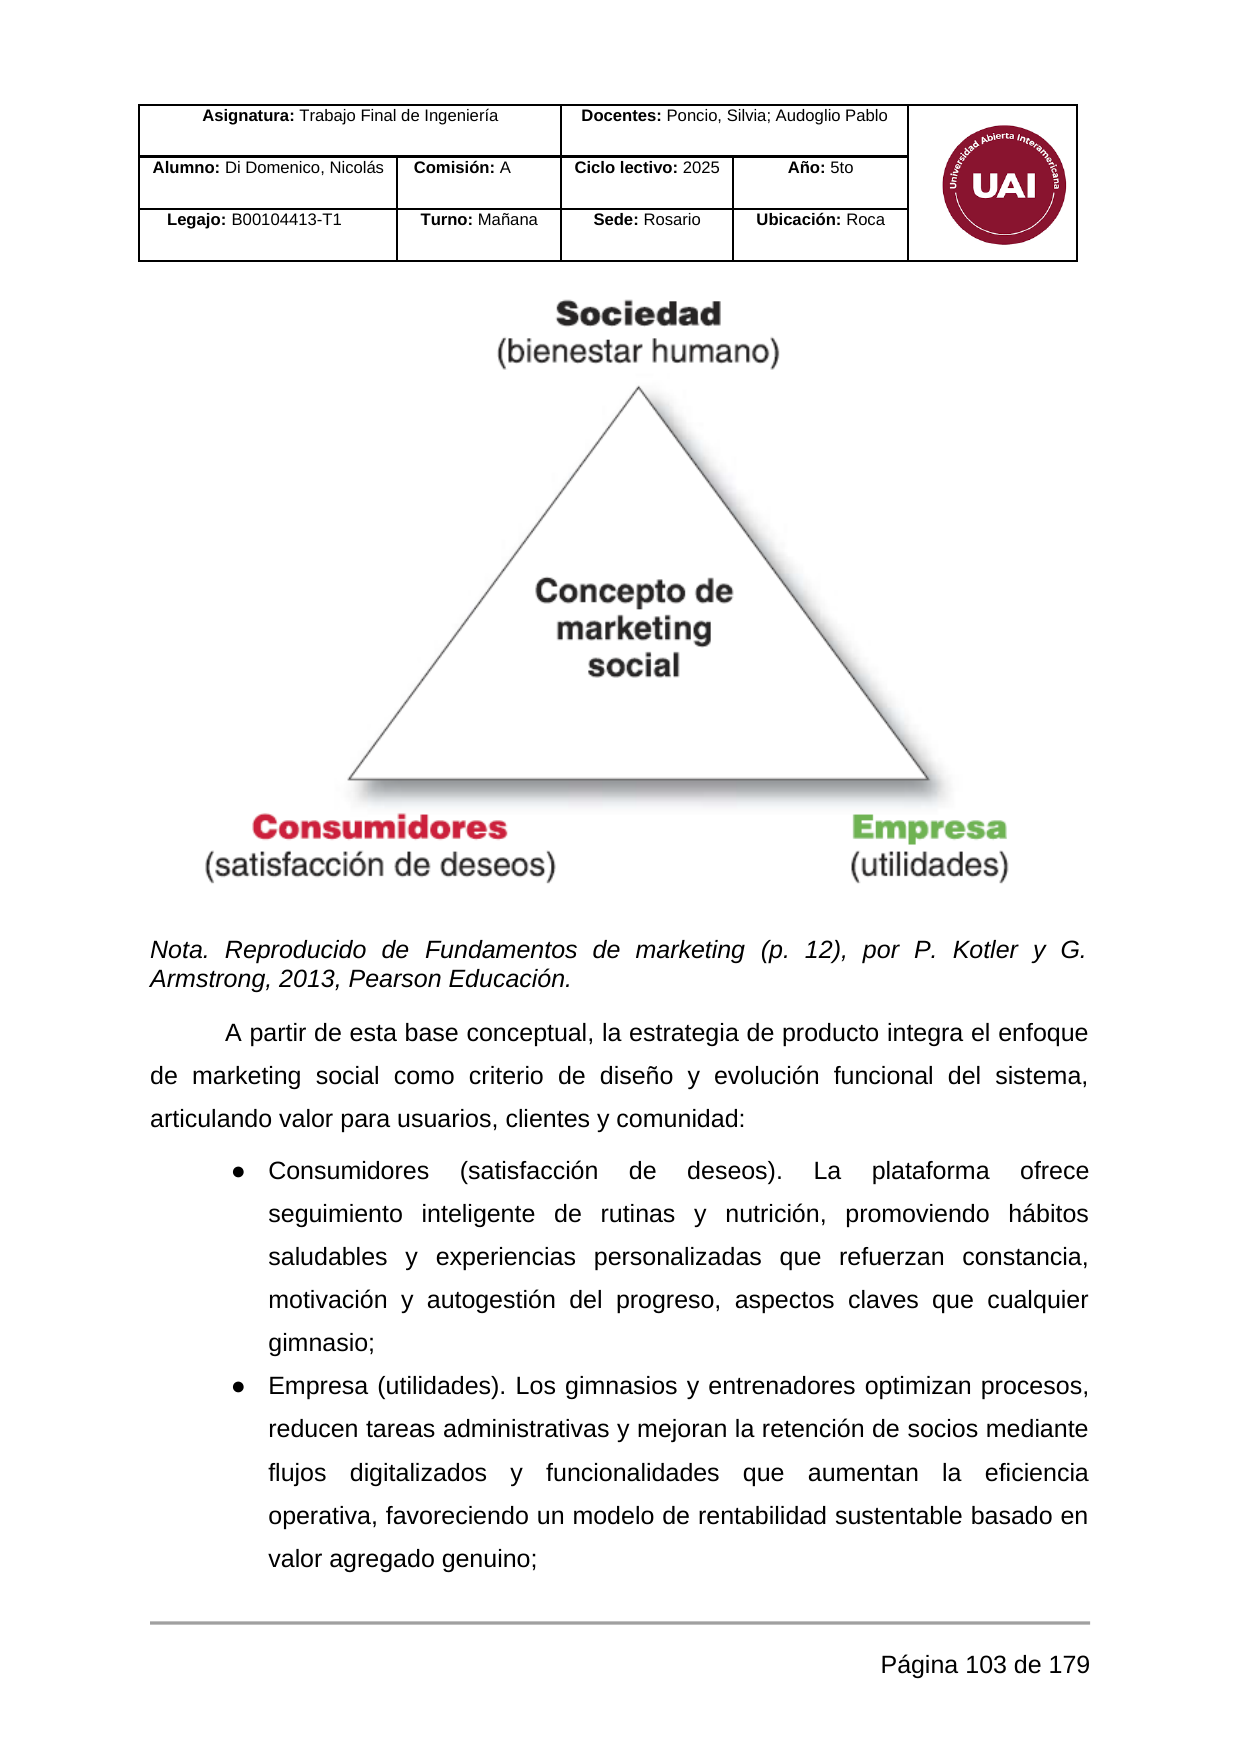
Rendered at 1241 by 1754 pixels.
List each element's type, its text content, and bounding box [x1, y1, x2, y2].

text A partir de esta base conceptual, la estrategia de producto integra el enfoque de marketing social como criterio de diseño y evolución funcional del sistema, articulando valor para usuarios, clientes y comunidad: [150, 1018, 1090, 1133]
text Nota. Reproducido de Fundamentos de marketing (p. 12), por P. Kotler y G. Armstrong, 2013, Pearson Educación. [150, 150, 1090, 280]
list Consumidores (satisfacción de deseos). La plataforma ofrece seguimiento inteligente de rutinas y nutrición, promoviendo hábitos saludables y experiencias personalizadas que refuerzan constancia, motivación y autogestión del progreso, aspectos claves que cualquier gimnasio; [231, 1156, 1090, 1357]
text Nota. Reproducido de Fundamentos de marketing (p. 12), por P. Kotler y G. Armstrong, 2013, Pearson Educación. [150, 936, 1090, 993]
list Empresa (utilidades). Los gimnasios y entrenadores optimizan procesos, reducen tareas administrativas y mejoran la retención de socios mediante flujos digitalizados y funcionalidades que aumentan la eficiencia operativa, favoreciendo un modelo de rentabilidad sustentable basado en valor agregado genuino; [231, 1371, 1090, 1573]
picture [150, 280, 1091, 936]
picture [939, 118, 1068, 150]
